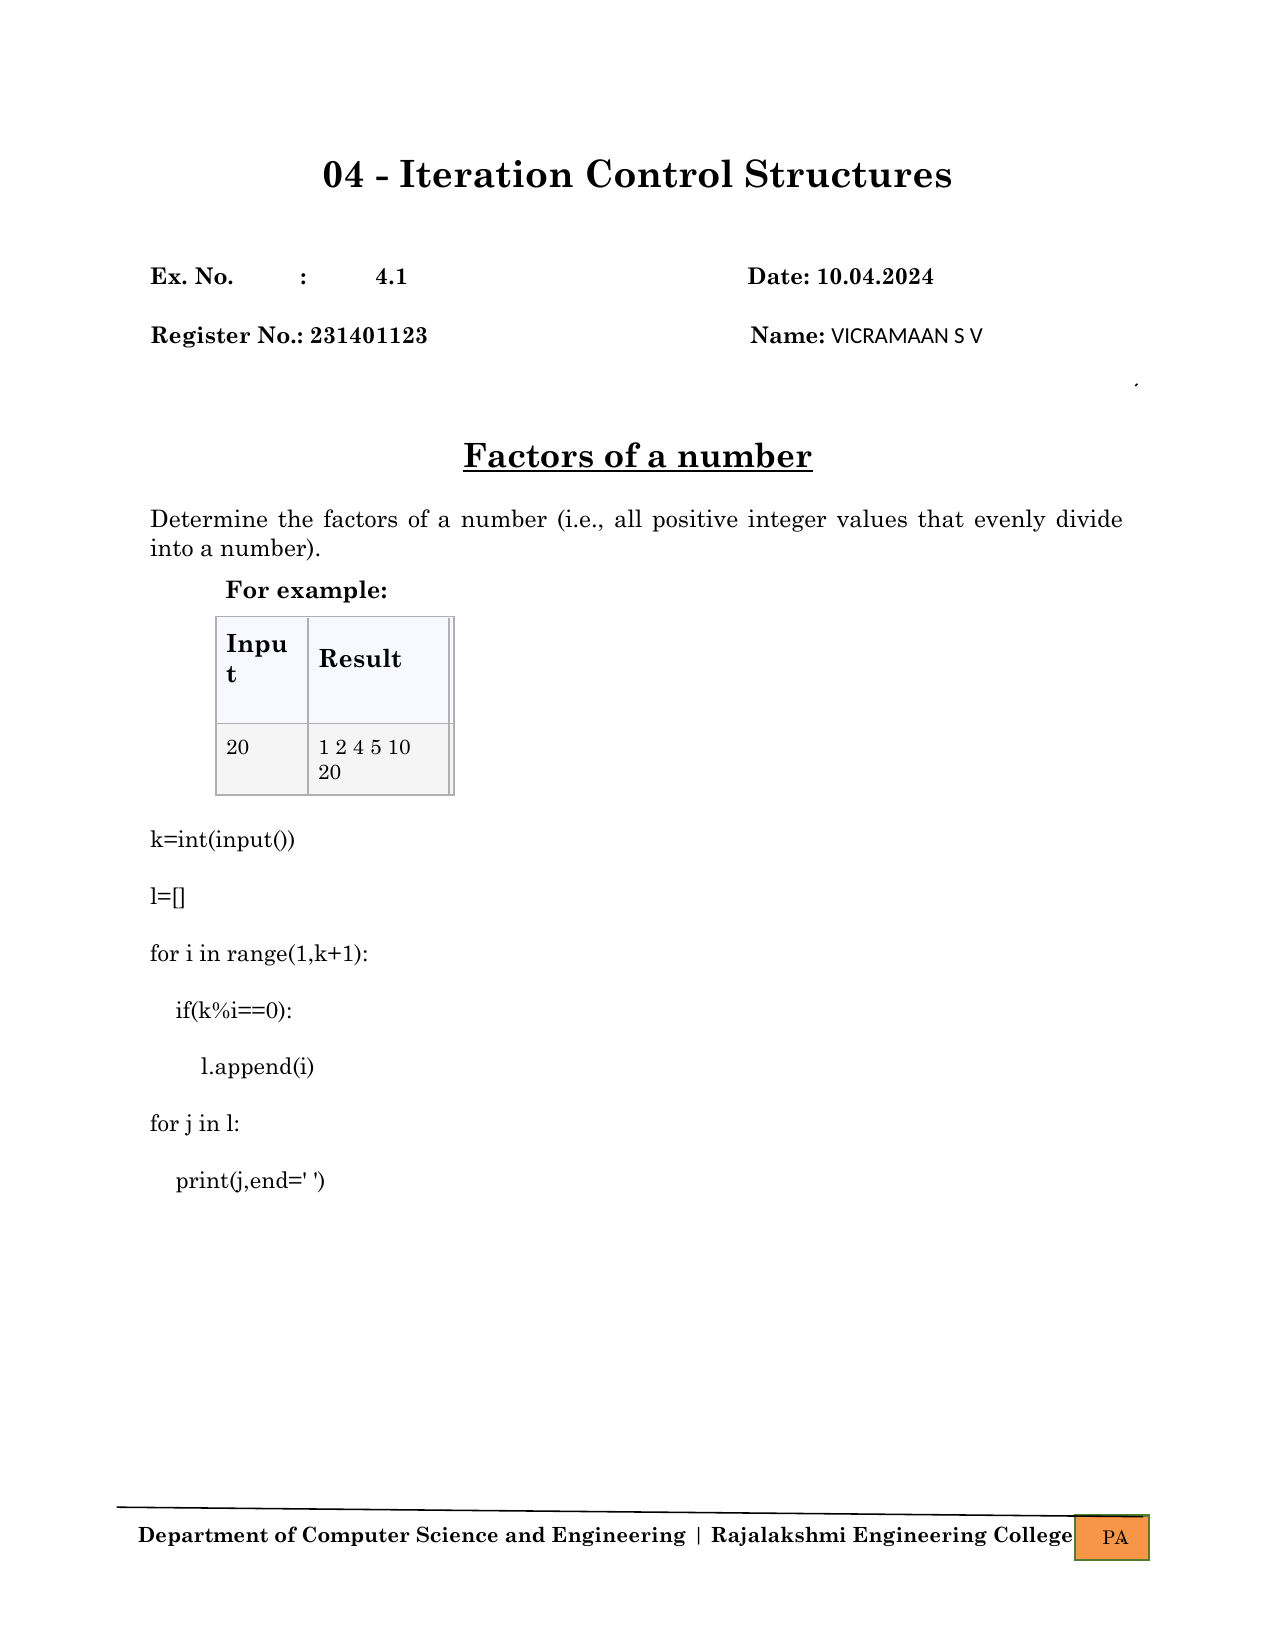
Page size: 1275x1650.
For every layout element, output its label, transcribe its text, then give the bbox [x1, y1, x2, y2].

text For example: [225, 574, 1125, 603]
text for j in l: [150, 1109, 1125, 1137]
text if(k%i==0): [150, 995, 1125, 1023]
text Ex. No. : 4.1 Date: 10.04.2024 [150, 262, 1125, 289]
text for i in range(1,k+1): [150, 939, 1125, 966]
text Determine the factors of a number (i.e., all positive integer values that evenly divide into a number). [150, 504, 1125, 562]
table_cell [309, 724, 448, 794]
text 04 - Iteration Control Structures [150, 150, 1125, 195]
text Register No.: 231401123 Name: VICRAMAAN S V [150, 321, 1125, 349]
text l=[] [150, 882, 1125, 909]
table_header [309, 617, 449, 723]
text print(j,end=' ') [150, 1166, 1125, 1193]
text Factors of a number [150, 435, 1125, 475]
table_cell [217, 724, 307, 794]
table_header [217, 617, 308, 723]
text l.append(i) [150, 1052, 1125, 1080]
text k=int(input()) [150, 825, 1125, 853]
